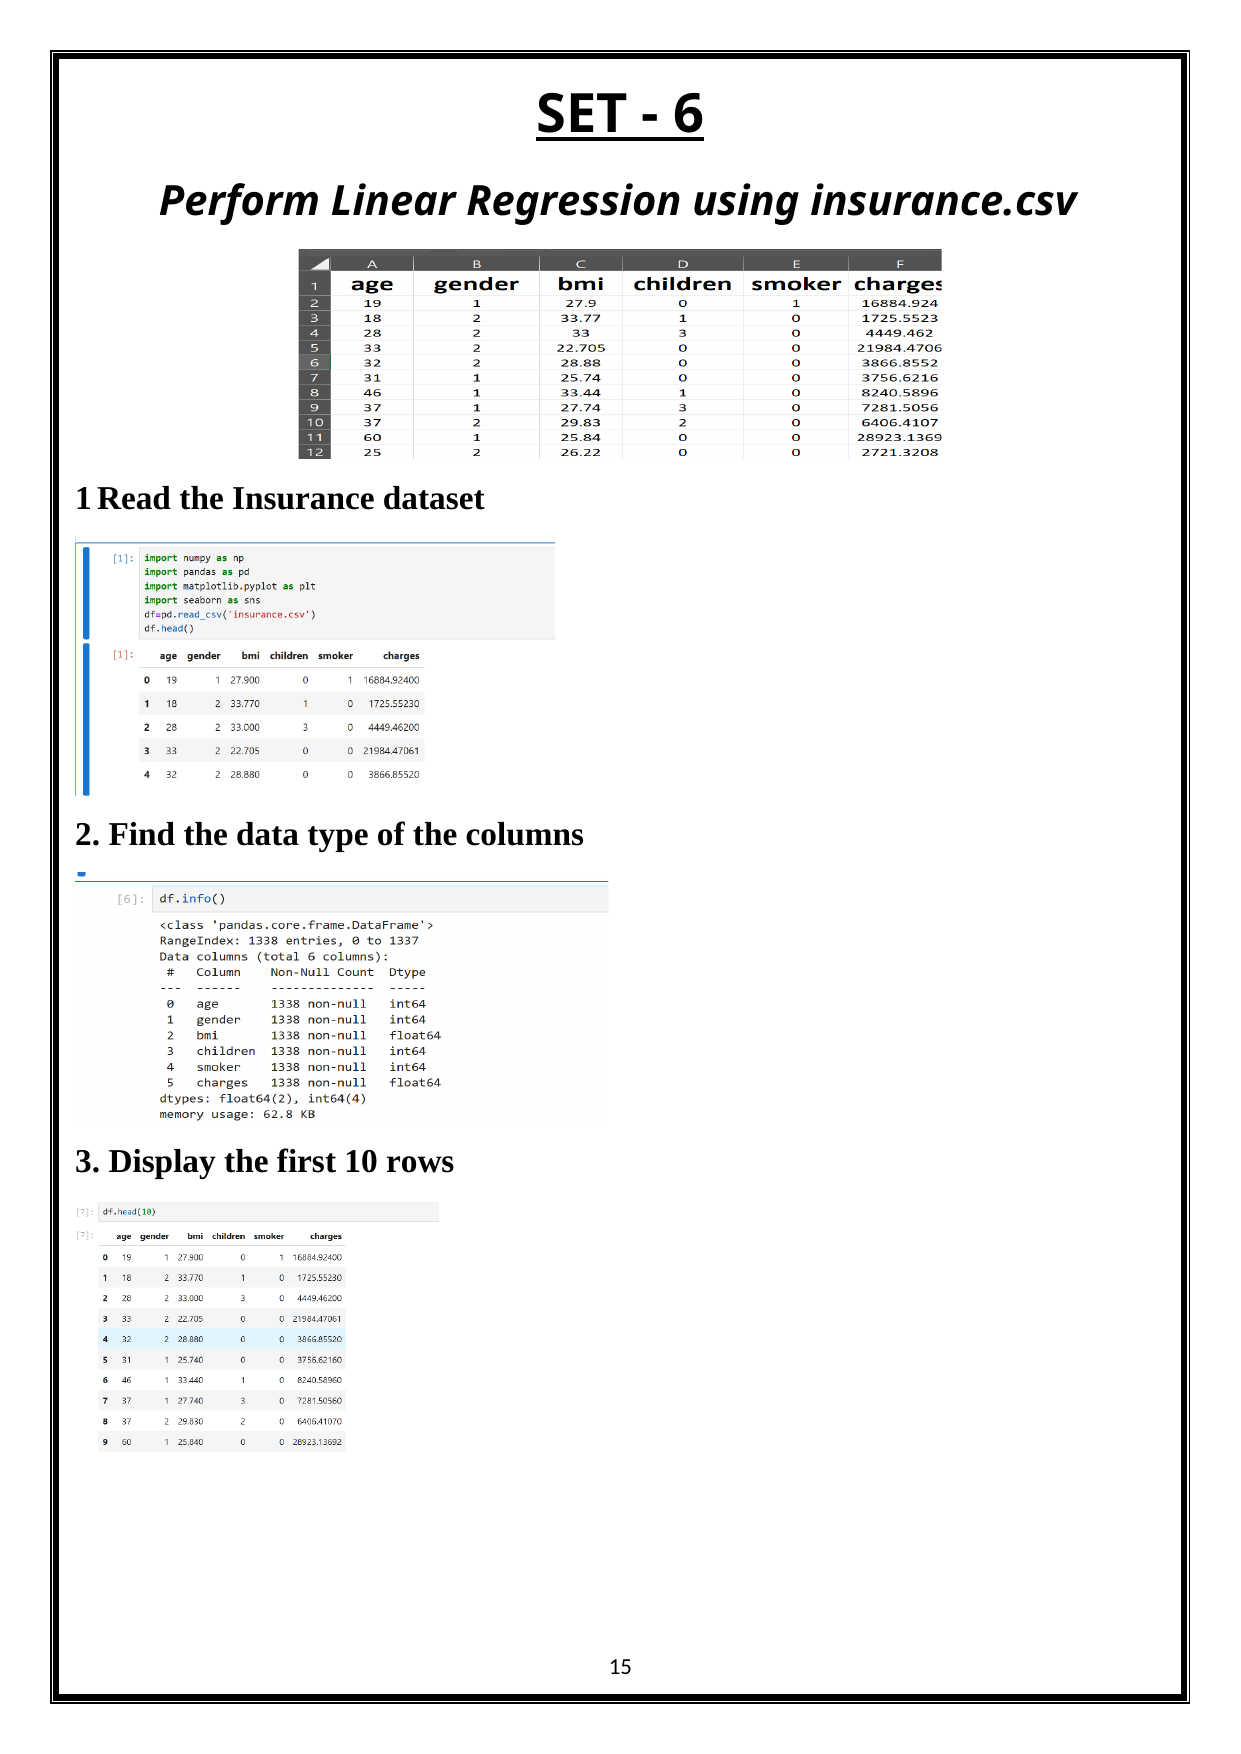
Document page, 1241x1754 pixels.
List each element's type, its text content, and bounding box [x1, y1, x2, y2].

text 3. Display the first 10 rows [75, 1141, 1165, 1179]
text SET - 6 [75, 75, 1165, 149]
text Perform Linear Regression using insurance.csv [75, 171, 1165, 228]
picture [75, 536, 556, 796]
picture [298, 249, 942, 459]
text 1 Read the Insurance dataset [75, 478, 1165, 516]
text 2. Find the data type of the columns [75, 814, 1165, 853]
picture [75, 1199, 439, 1464]
picture [75, 872, 609, 1123]
